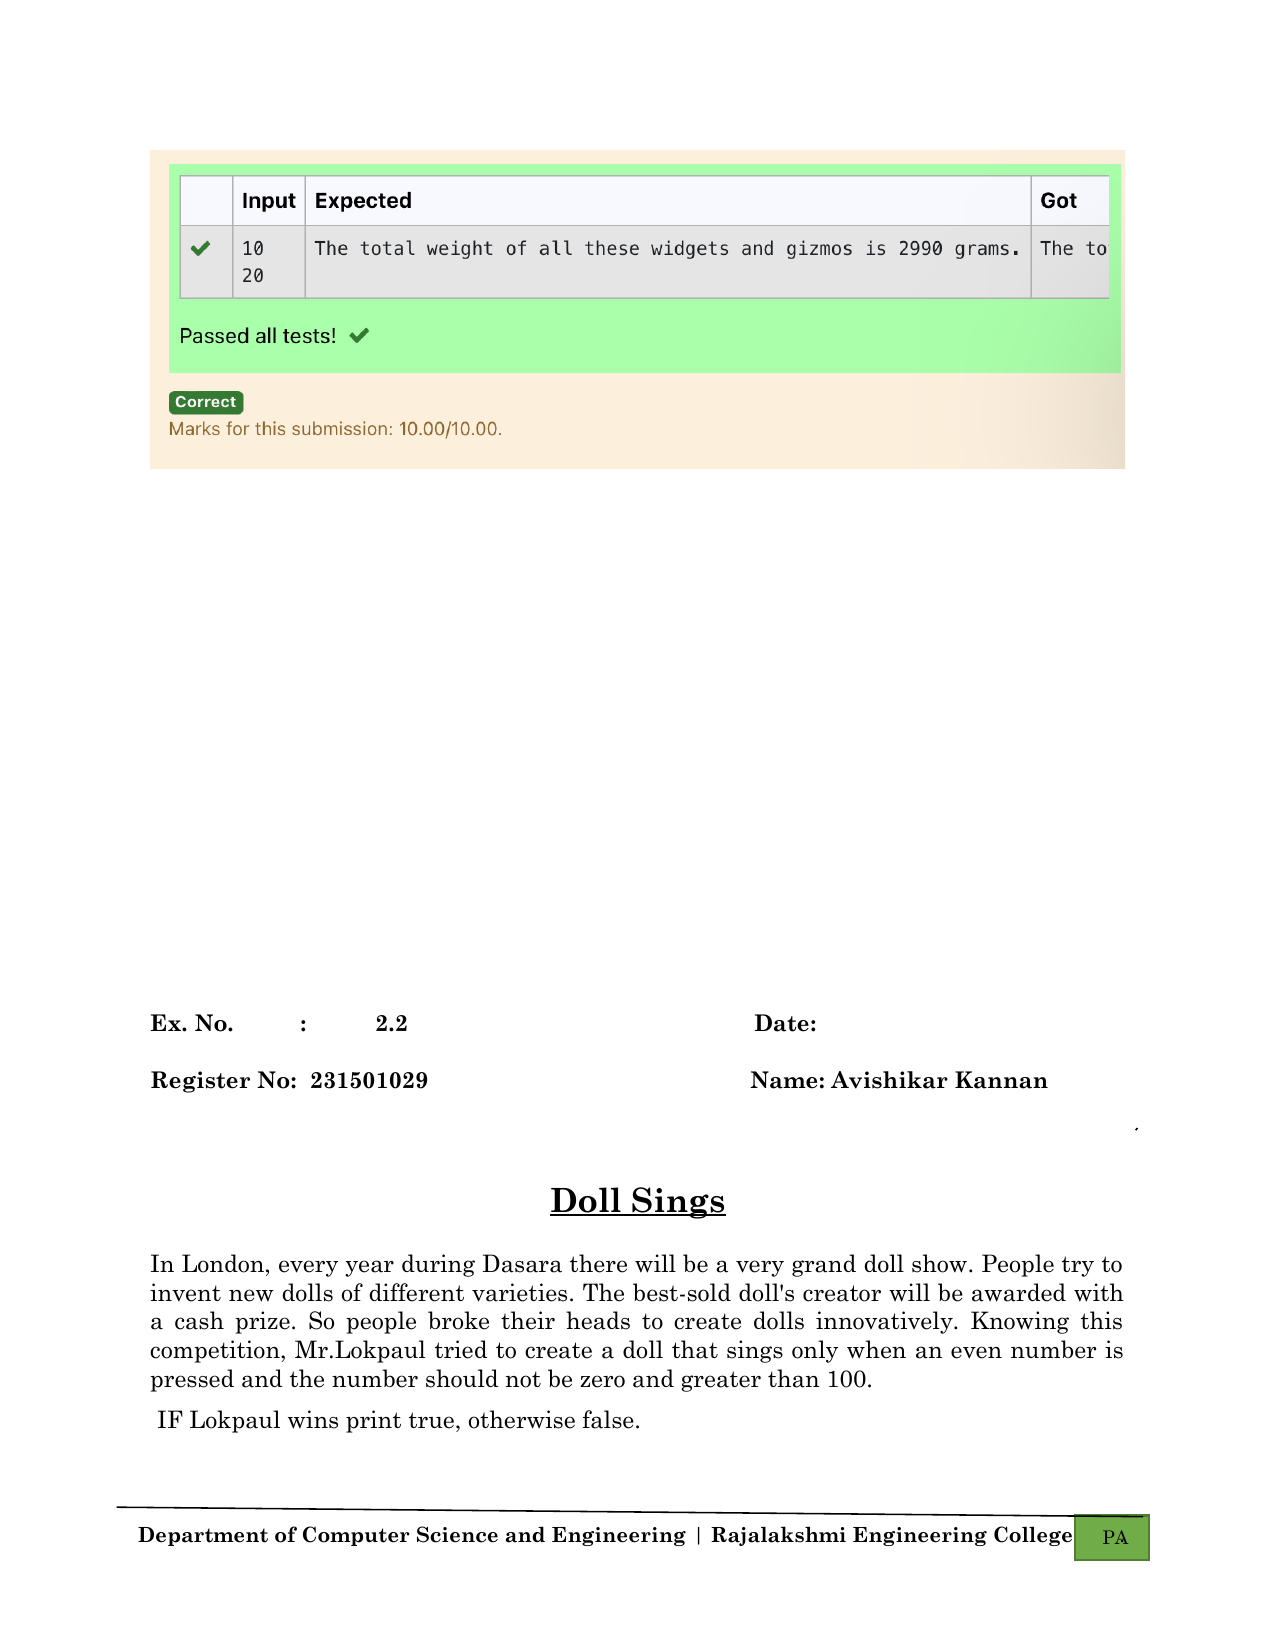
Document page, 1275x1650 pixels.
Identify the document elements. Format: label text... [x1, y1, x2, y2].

text Register No: 231501029 Name: Avishikar Kannan [150, 1066, 1125, 1093]
text In London, every year during Dasara there will be a very grand doll show. People try to invent new dolls of different varieties. The best-sold doll's creator will be awarded with a cash prize. So people broke their heads to create dolls innovatively. Knowing this competition, Mr.Lokpaul tried to create a doll that sings only when an even number is pressed and the number should not be zero and greater than 100. [150, 1248, 1125, 1393]
text Doll Sings [150, 1179, 1125, 1219]
text Ex. No. : 2.2 Date: [150, 1009, 1125, 1036]
picture [150, 150, 1125, 469]
text IF Lokpaul wins print true, otherwise false. [150, 1405, 1125, 1434]
